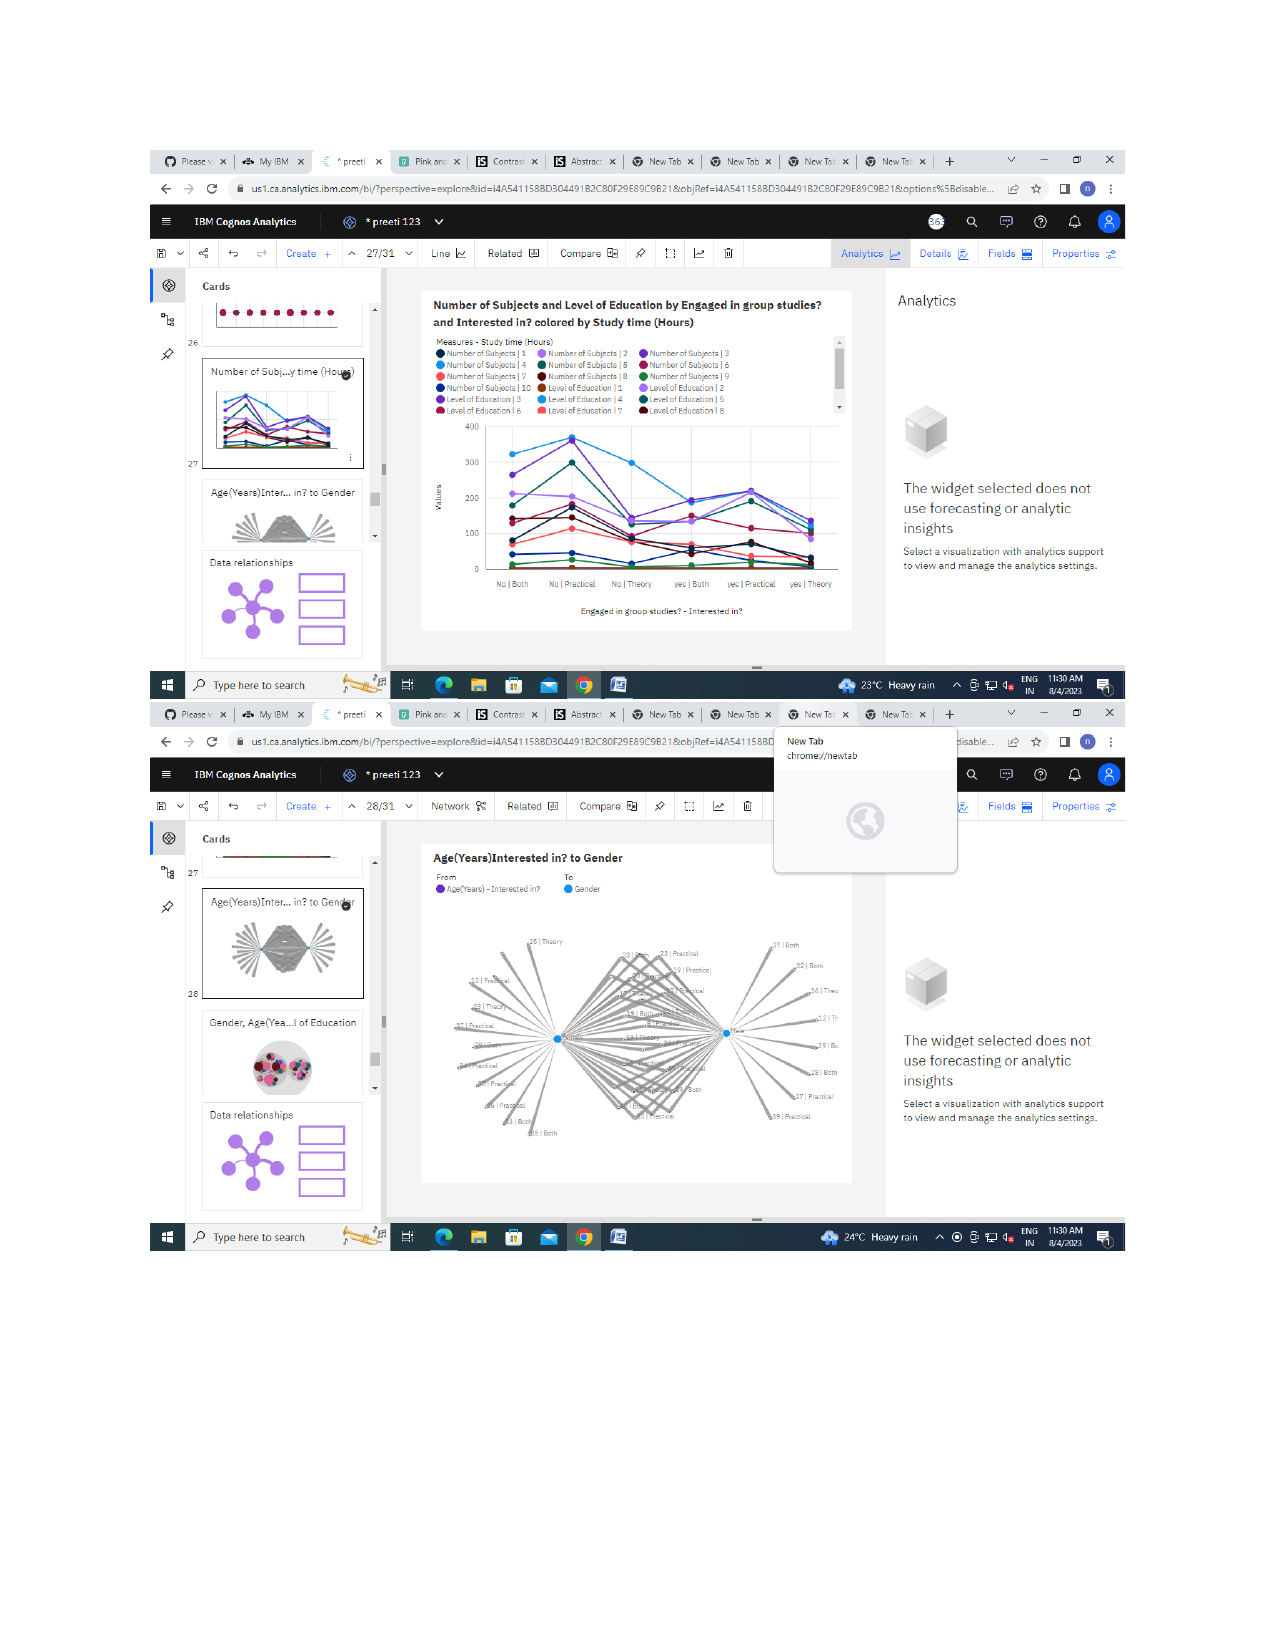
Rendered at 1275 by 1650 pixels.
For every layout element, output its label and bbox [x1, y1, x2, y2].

picture [150, 150, 1125, 699]
picture [150, 702, 1125, 1251]
